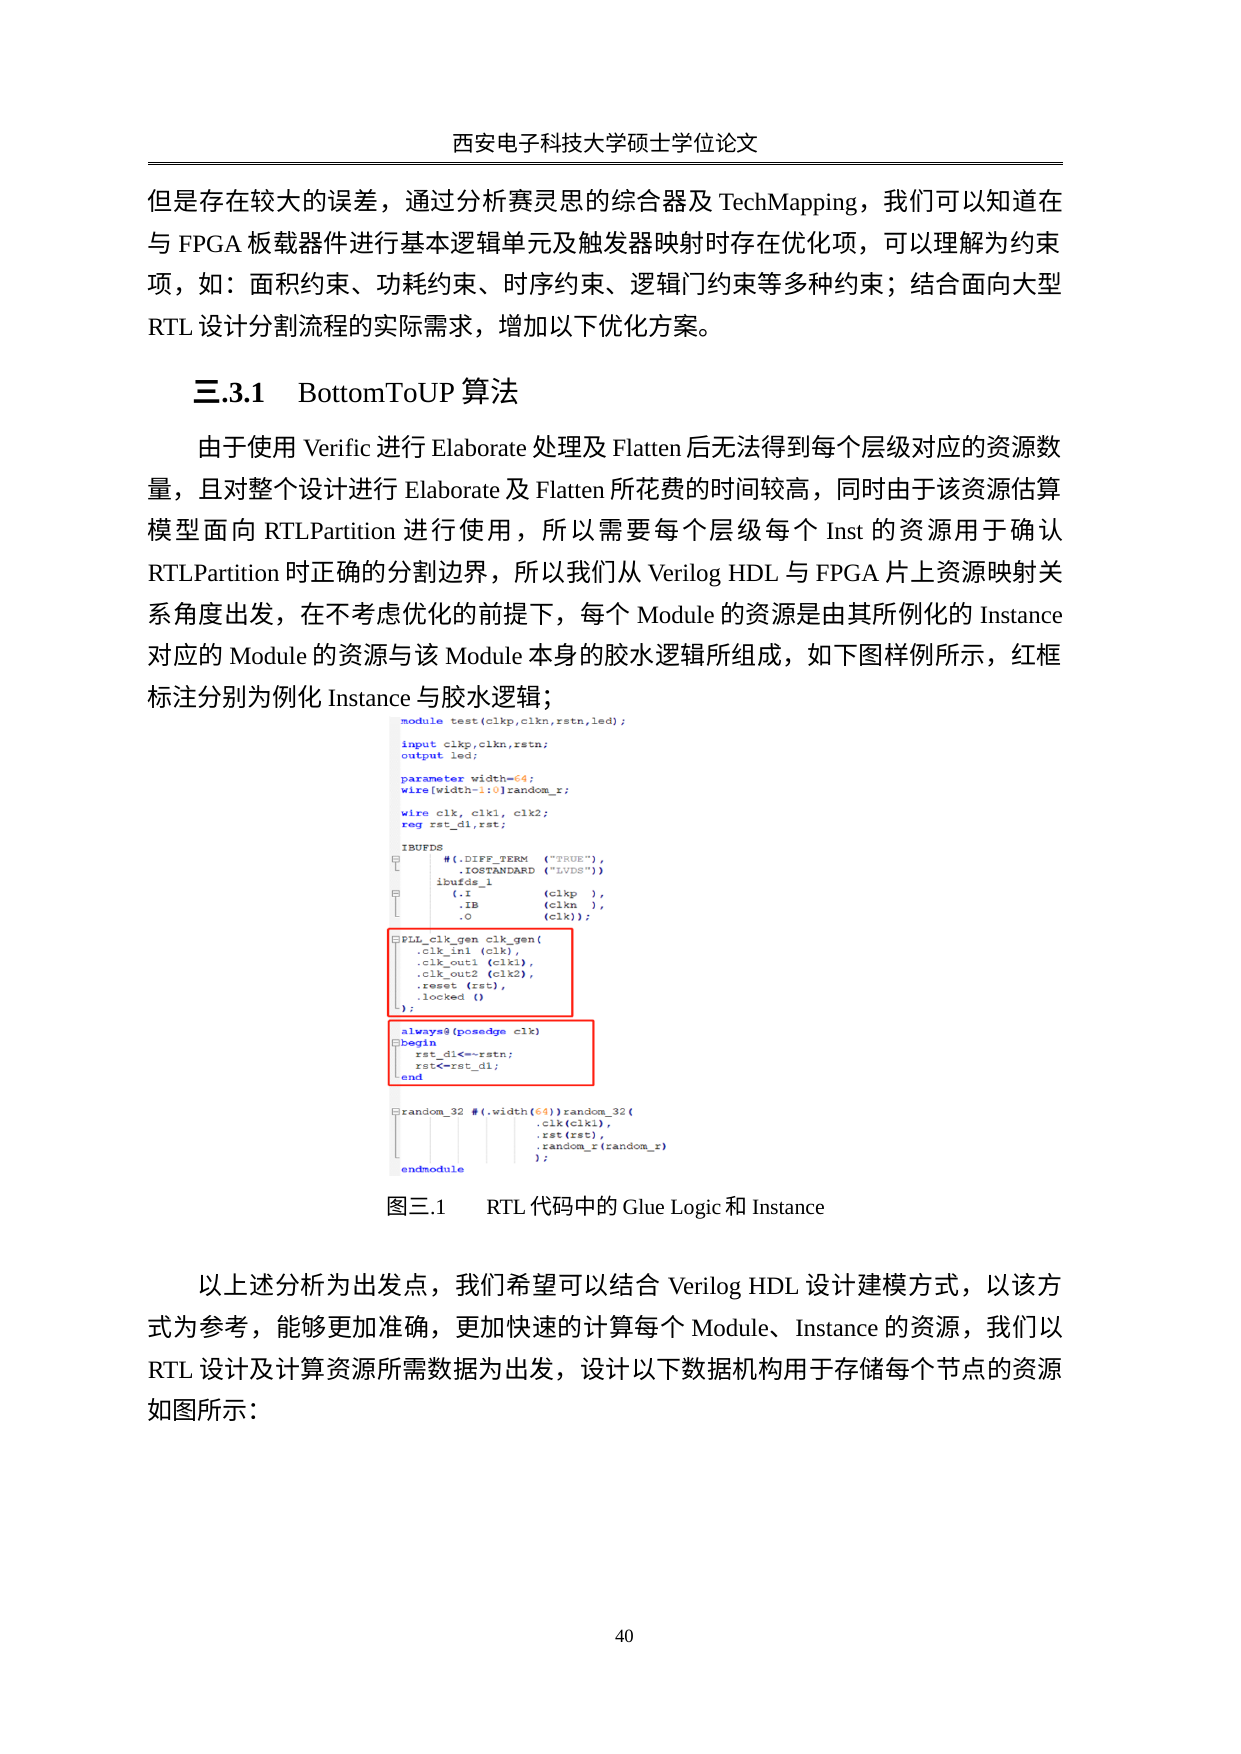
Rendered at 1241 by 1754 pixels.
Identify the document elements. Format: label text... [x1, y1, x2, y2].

text 由于使用Verific进行Elaborate处理及Flatten后无法得到每个层级对应的资源数量，且对整个设计进行Elaborate及Flatten所花费的时间较高，同时由于该资源估算模型面向RTLPartition进行使用，所以需要每个层级每个Inst的资源用于确认RTLPartition时正确的分割边界，所以我们从Verilog HDL与FPGA片上资源映射关系角度出发，在不考虑优化的前提下，每个Module的资源是由其所例化的Instance对应的Module的资源与该Module本身的胶水逻辑所组成，如下图样例所示，红框标注分别为例化Instance与胶水逻辑； [148, 423, 1063, 715]
subtitle BottomToUP算法 [192, 369, 1063, 411]
text RTL代码中的Glue Logic和Instance [148, 1189, 1063, 1221]
text 以上述分析为出发点，我们希望可以结合Verilog HDL设计建模方式，以该方式为参考，能够更加准确，更加快速的计算每个Module、Instance的资源，我们以RTL设计及计算资源所需数据为出发，设计以下数据机构用于存储每个节点的资源，如图所示： [148, 1261, 1063, 1428]
